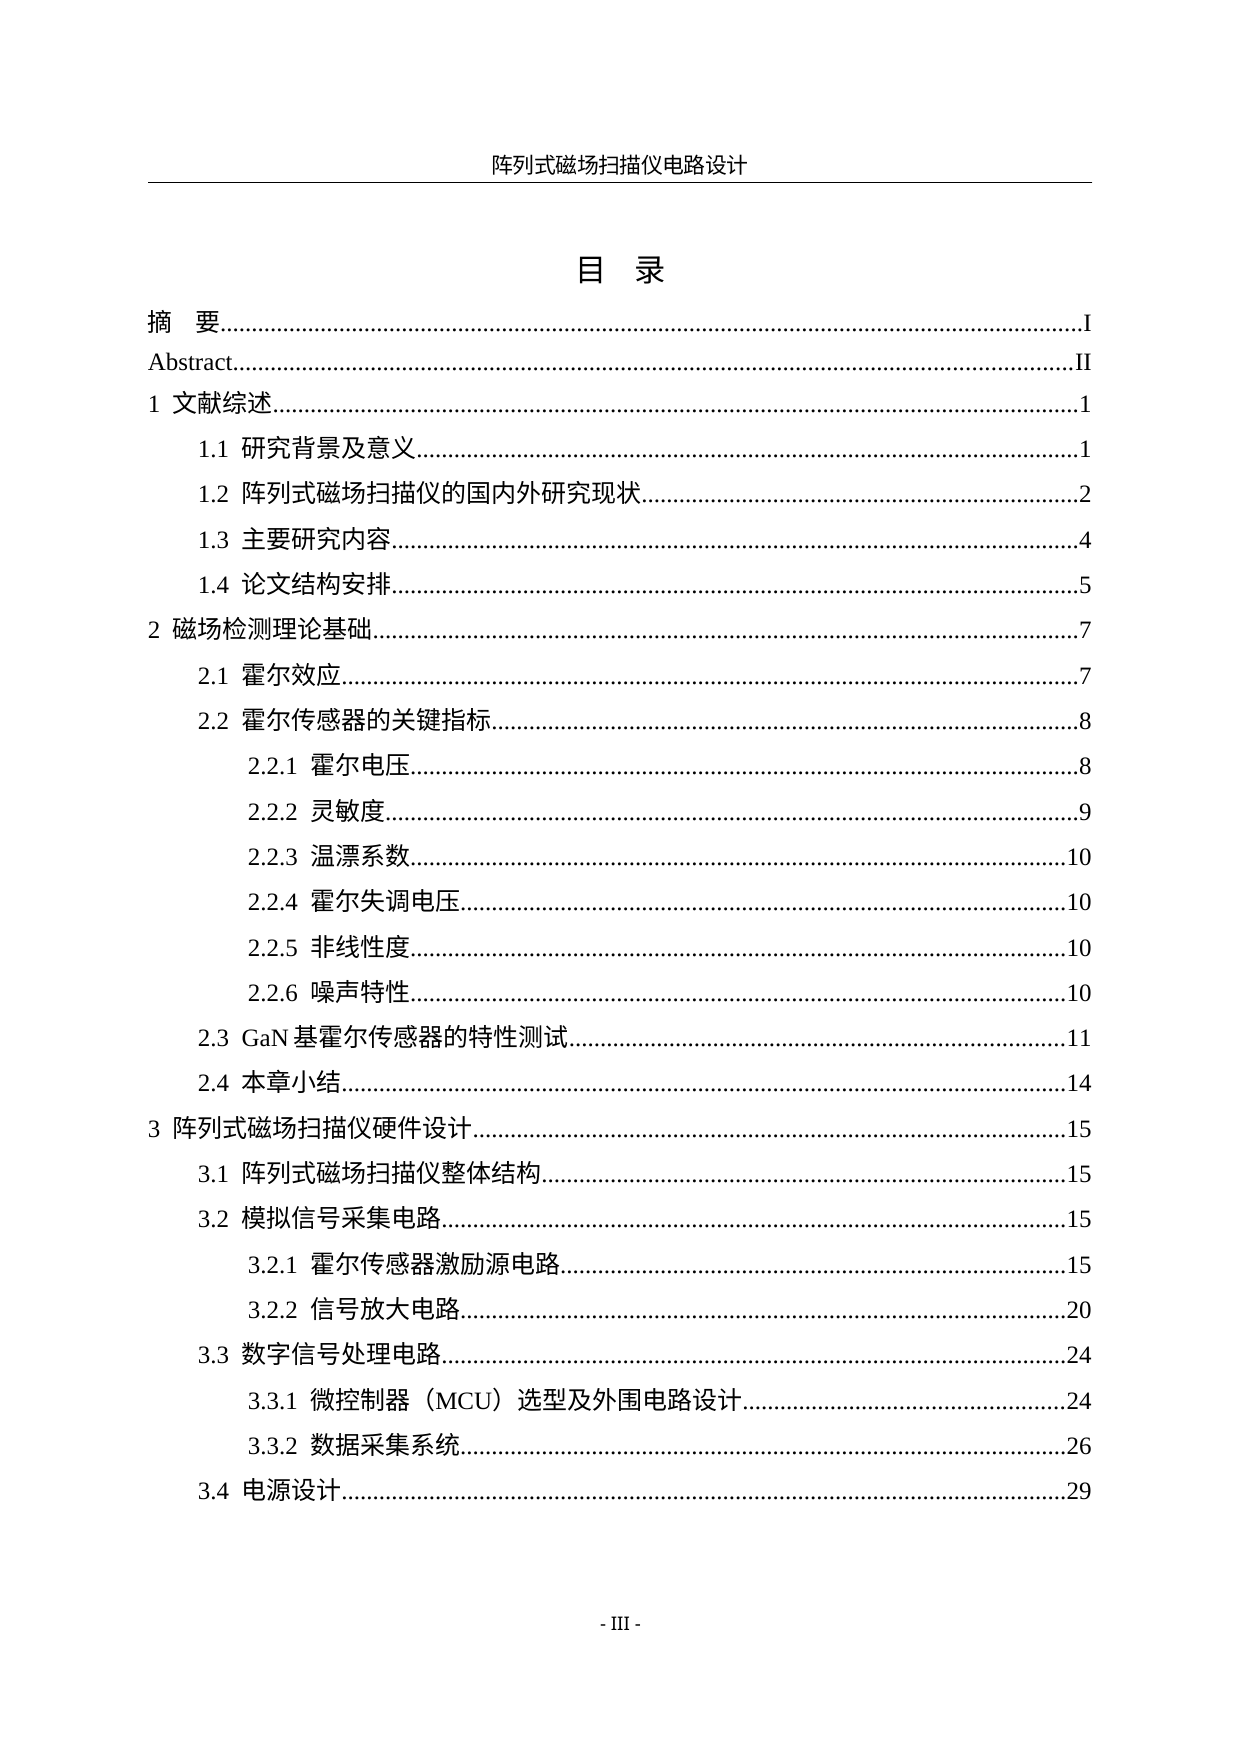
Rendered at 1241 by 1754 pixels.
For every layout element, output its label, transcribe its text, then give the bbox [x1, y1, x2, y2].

text 2.3 GaN基霍尔传感器的特性测试 11 [198, 1018, 1092, 1054]
text 摘 要 I [148, 302, 1092, 338]
text 2.2.2 灵敏度 9 [248, 791, 1092, 827]
text 1 文献综述 1 [148, 383, 1092, 419]
text 1.3 主要研究内容 4 [198, 519, 1092, 555]
text 3.3 数字信号处理电路 24 [198, 1335, 1092, 1371]
text 2.2.4 霍尔失调电压 10 [248, 882, 1092, 918]
text 目 录 [148, 246, 1092, 291]
text 3 阵列式磁场扫描仪硬件设计 15 [148, 1108, 1092, 1144]
text Abstract II [148, 347, 1092, 376]
text 2.2.1 霍尔电压 8 [248, 746, 1092, 782]
text 2.4 本章小结 14 [198, 1063, 1092, 1099]
text 3.2.2 信号放大电路 20 [248, 1289, 1092, 1326]
text 1.1 研究背景及意义 1 [198, 428, 1092, 465]
text 2.2.5 非线性度 10 [248, 927, 1092, 963]
text 2 磁场检测理论基础 7 [148, 610, 1092, 646]
text 2.2.3 温漂系数 10 [248, 836, 1092, 873]
text 3.3.1 微控制器（MCU）选型及外围电路设计 24 [248, 1380, 1092, 1416]
text 3.1 阵列式磁场扫描仪整体结构 15 [198, 1153, 1092, 1190]
text 1.2 阵列式磁场扫描仪的国内外研究现状 2 [198, 474, 1092, 510]
text 3.3.2 数据采集系统 26 [248, 1425, 1092, 1462]
text 3.2.1 霍尔传感器激励源电路 15 [248, 1244, 1092, 1280]
text 3.2 模拟信号采集电路 15 [198, 1199, 1092, 1235]
text 1.4 论文结构安排 5 [198, 564, 1092, 601]
text 3.4 电源设计 29 [198, 1471, 1092, 1507]
text 2.2 霍尔传感器的关键指标 8 [198, 700, 1092, 737]
text 2.2.6 噪声特性 10 [248, 972, 1092, 1008]
text 2.1 霍尔效应 7 [198, 655, 1092, 691]
